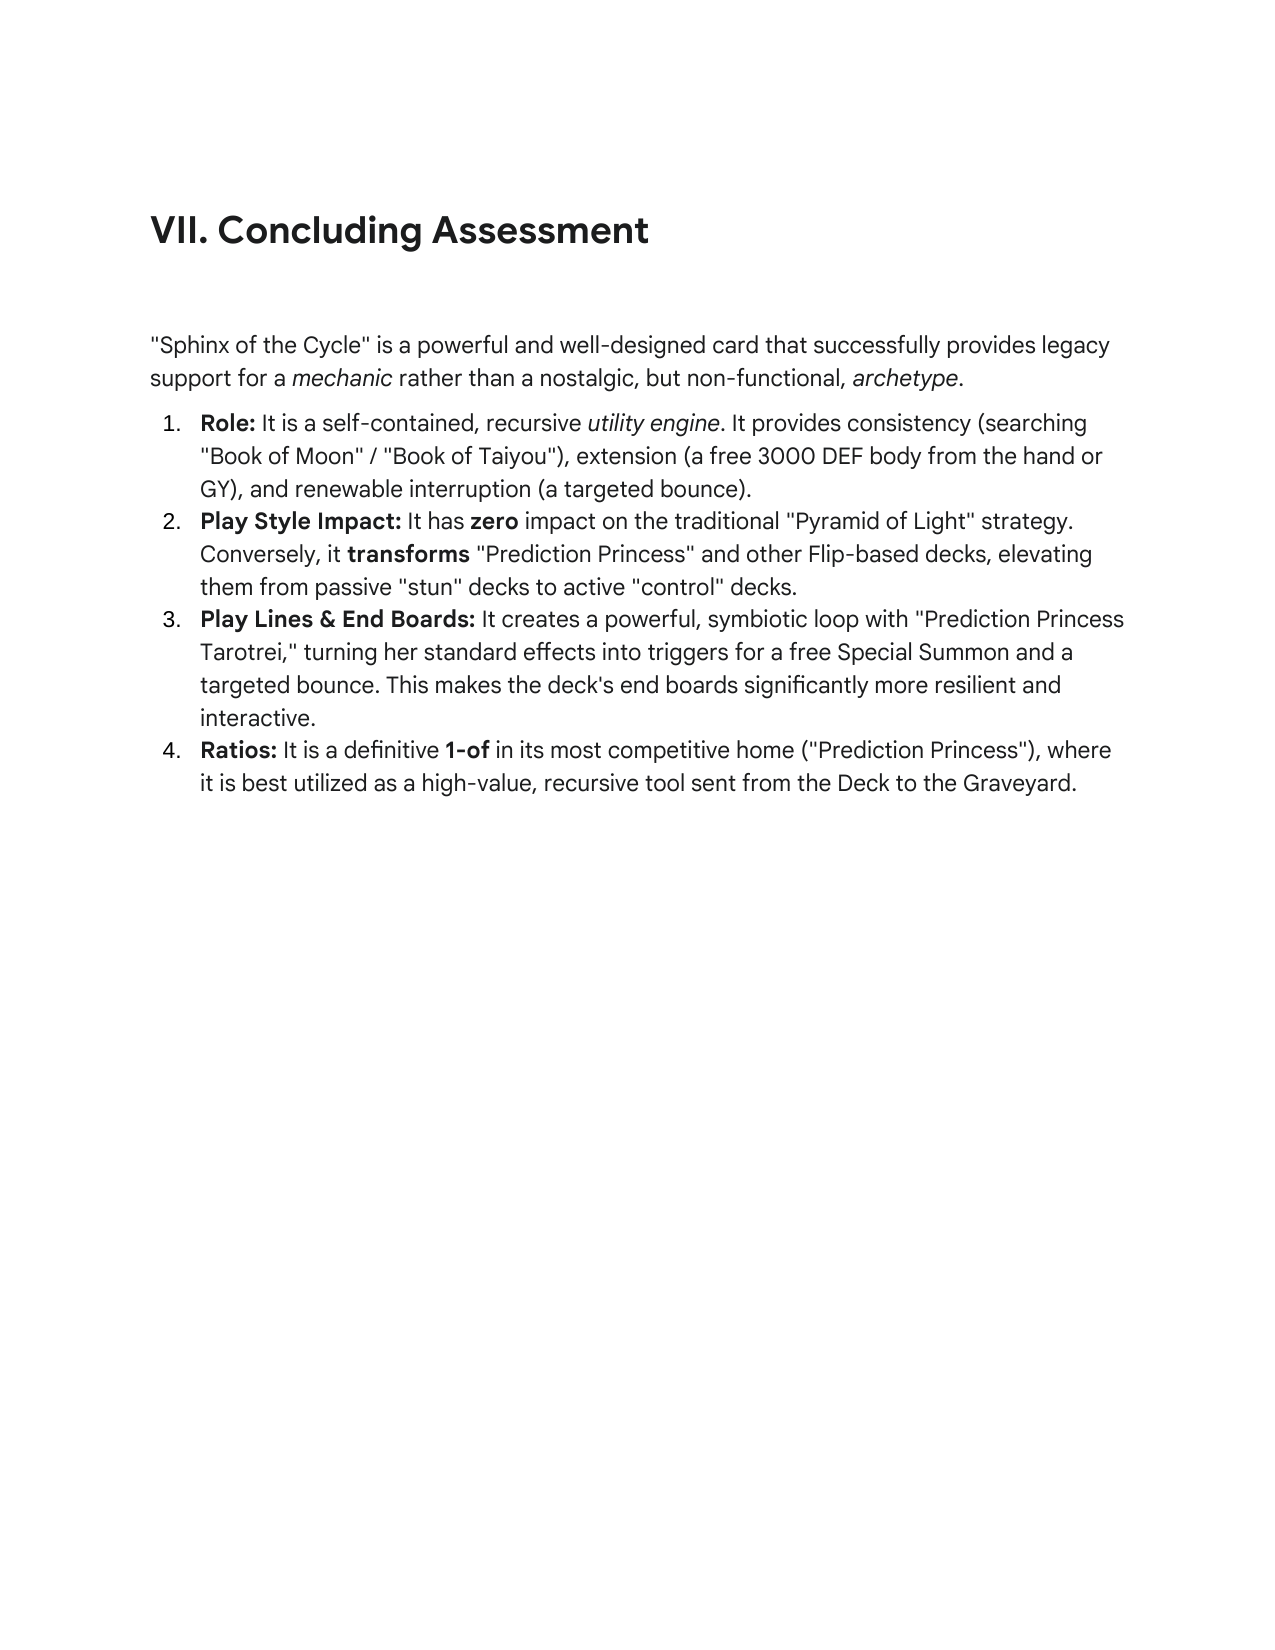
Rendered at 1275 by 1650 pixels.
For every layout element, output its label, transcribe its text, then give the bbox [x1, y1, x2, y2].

list Ratios: It is a definitive 1-of in its most competitive home ("Prediction Princess"), where it is best utilized as a high-value, recursive tool sent from the Deck to the Graveyard. [162, 736, 1125, 798]
text "Sphinx of the Cycle" is a powerful and well-designed card that successfully provides legacy support for a mechanic rather than a nostalgic, but non-functional, archetype. [150, 331, 1125, 393]
list Play Style Impact: It has zero impact on the traditional "Pyramid of Light" strategy. Conversely, it transforms "Prediction Princess" and other Flip-based decks, elevating them from passive "stun" decks to active "control" decks. [162, 507, 1125, 602]
subtitle VII. Concluding Assessment [150, 208, 1125, 255]
list Play Lines & End Boards: It creates a powerful, symbiotic loop with "Prediction Princess Tarotrei," turning her standard effects into triggers for a free Special Summon and a targeted bounce. This makes the deck's end boards significantly more resilient and interactive. [162, 606, 1125, 732]
list Role: It is a self-contained, recursive utility engine. It provides consistency (searching "Book of Moon" / "Book of Taiyou"), extension (a free 3000 DEF body from the hand or GY), and renewable interruption (a targeted bounce). [162, 409, 1125, 503]
